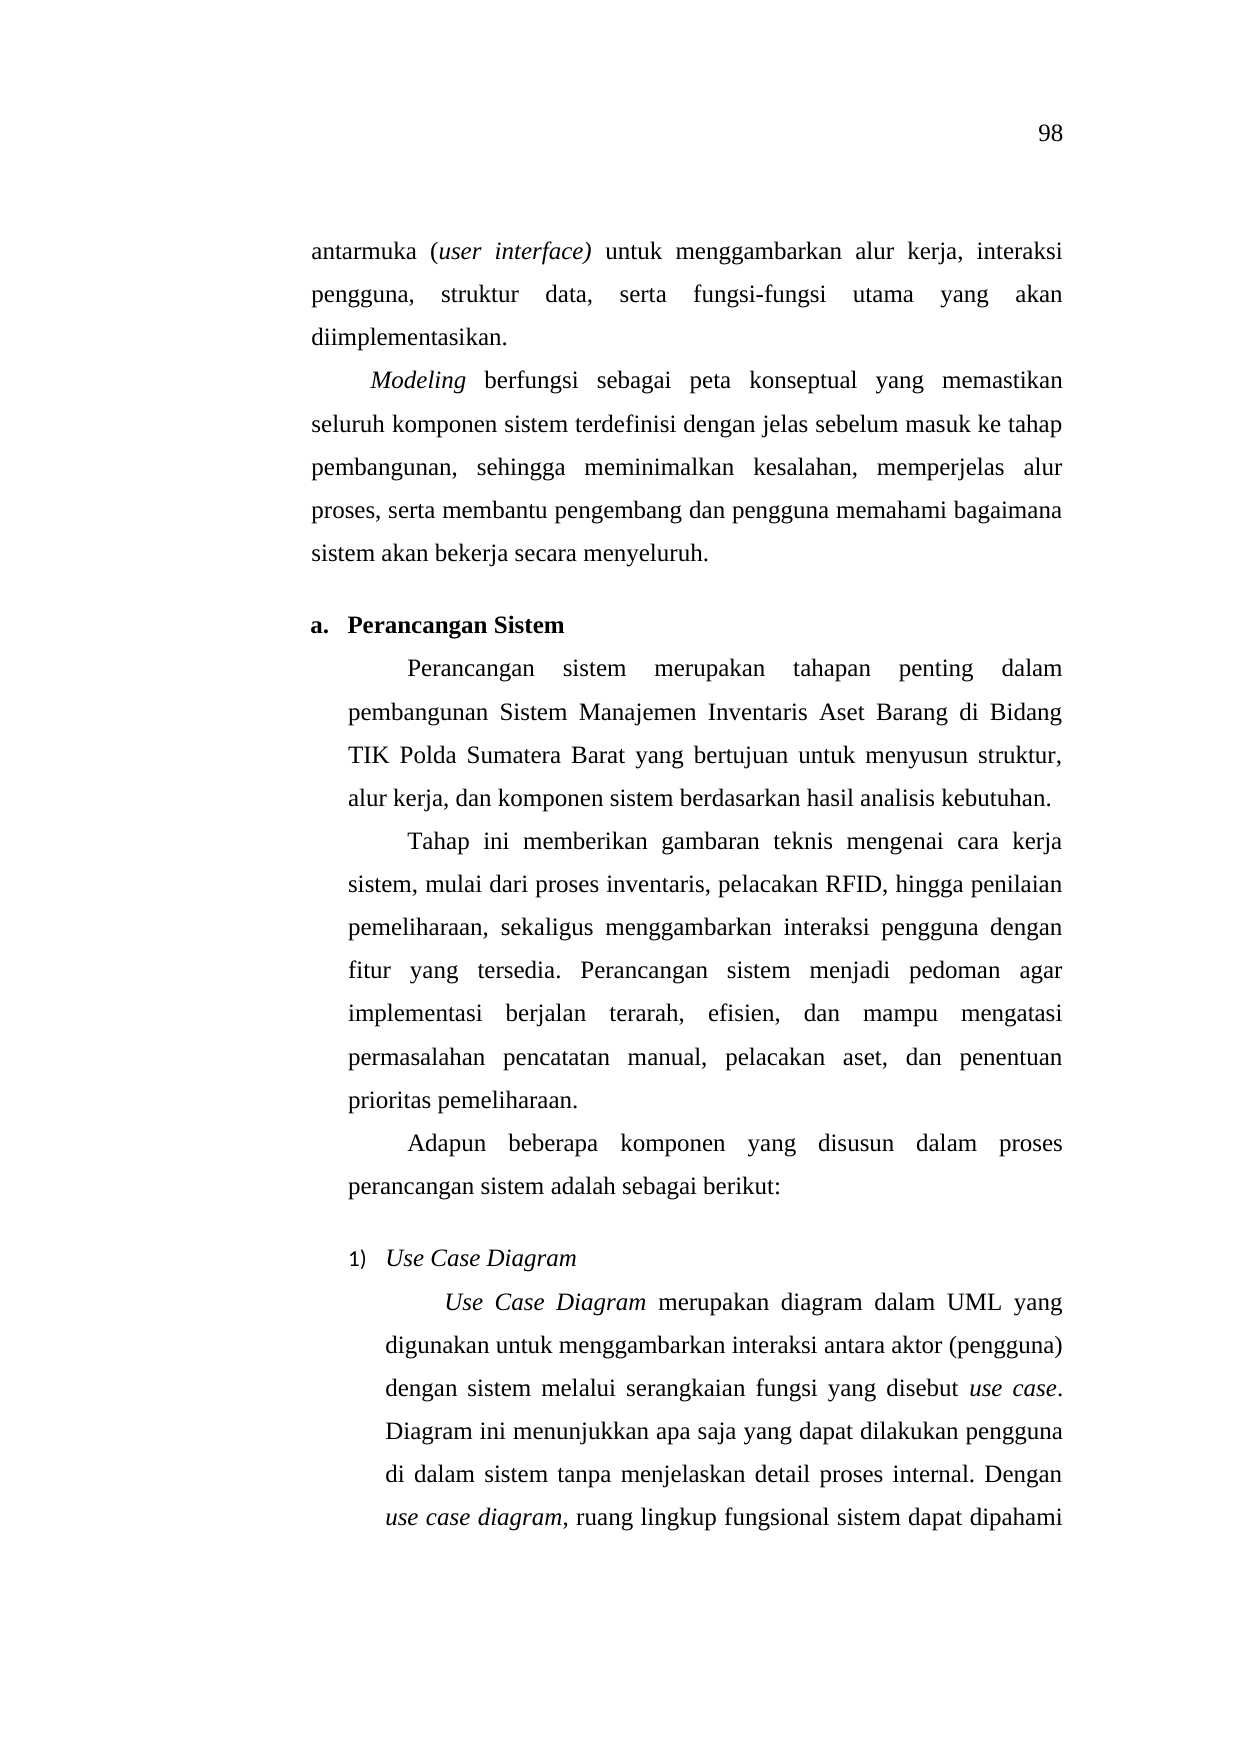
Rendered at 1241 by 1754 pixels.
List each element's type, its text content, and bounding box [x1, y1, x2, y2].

text Perancangan sistem merupakan tahapan penting dalam pembangunan Sistem Manajemen Inventaris Aset Barang di Bidang TIK Polda Sumatera Barat yang bertujuan untuk menyusun struktur, alur kerja, dan komponen sistem berdasarkan hasil analisis kebutuhan. [348, 653, 1063, 812]
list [385, 1287, 1063, 1531]
text Tahap ini memberikan gambaran teknis mengenai cara kerja sistem, mulai dari proses inventaris, pelacakan RFID, hingga penilaian pemeliharaan, sekaligus menggambarkan interaksi pengguna dengan fitur yang tersedia. Perancangan sistem menjadi pedoman agar implementasi berjalan terarah, efisien, dan mampu mengatasi permasalahan pencatatan manual, pelacakan aset, dan penentuan prioritas pemeliharaan. [348, 826, 1063, 1113]
subtitle Perancangan Sistem [310, 610, 1063, 639]
subtitle Use Case Diagram [348, 1243, 1063, 1272]
text Adapun beberapa komponen yang disusun dalam proses perancangan sistem adalah sebagai berikut: [348, 1128, 1063, 1200]
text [311, 236, 1063, 351]
text Modeling berfungsi sebagai peta konseptual yang memastikan seluruh komponen sistem terdefinisi dengan jelas sebelum masuk ke tahap pembangunan, sehingga meminimalkan kesalahan, memperjelas alur proses, serta membantu pengembang dan pengguna memahami bagaimana sistem akan bekerja secara menyeluruh. [311, 366, 1063, 567]
